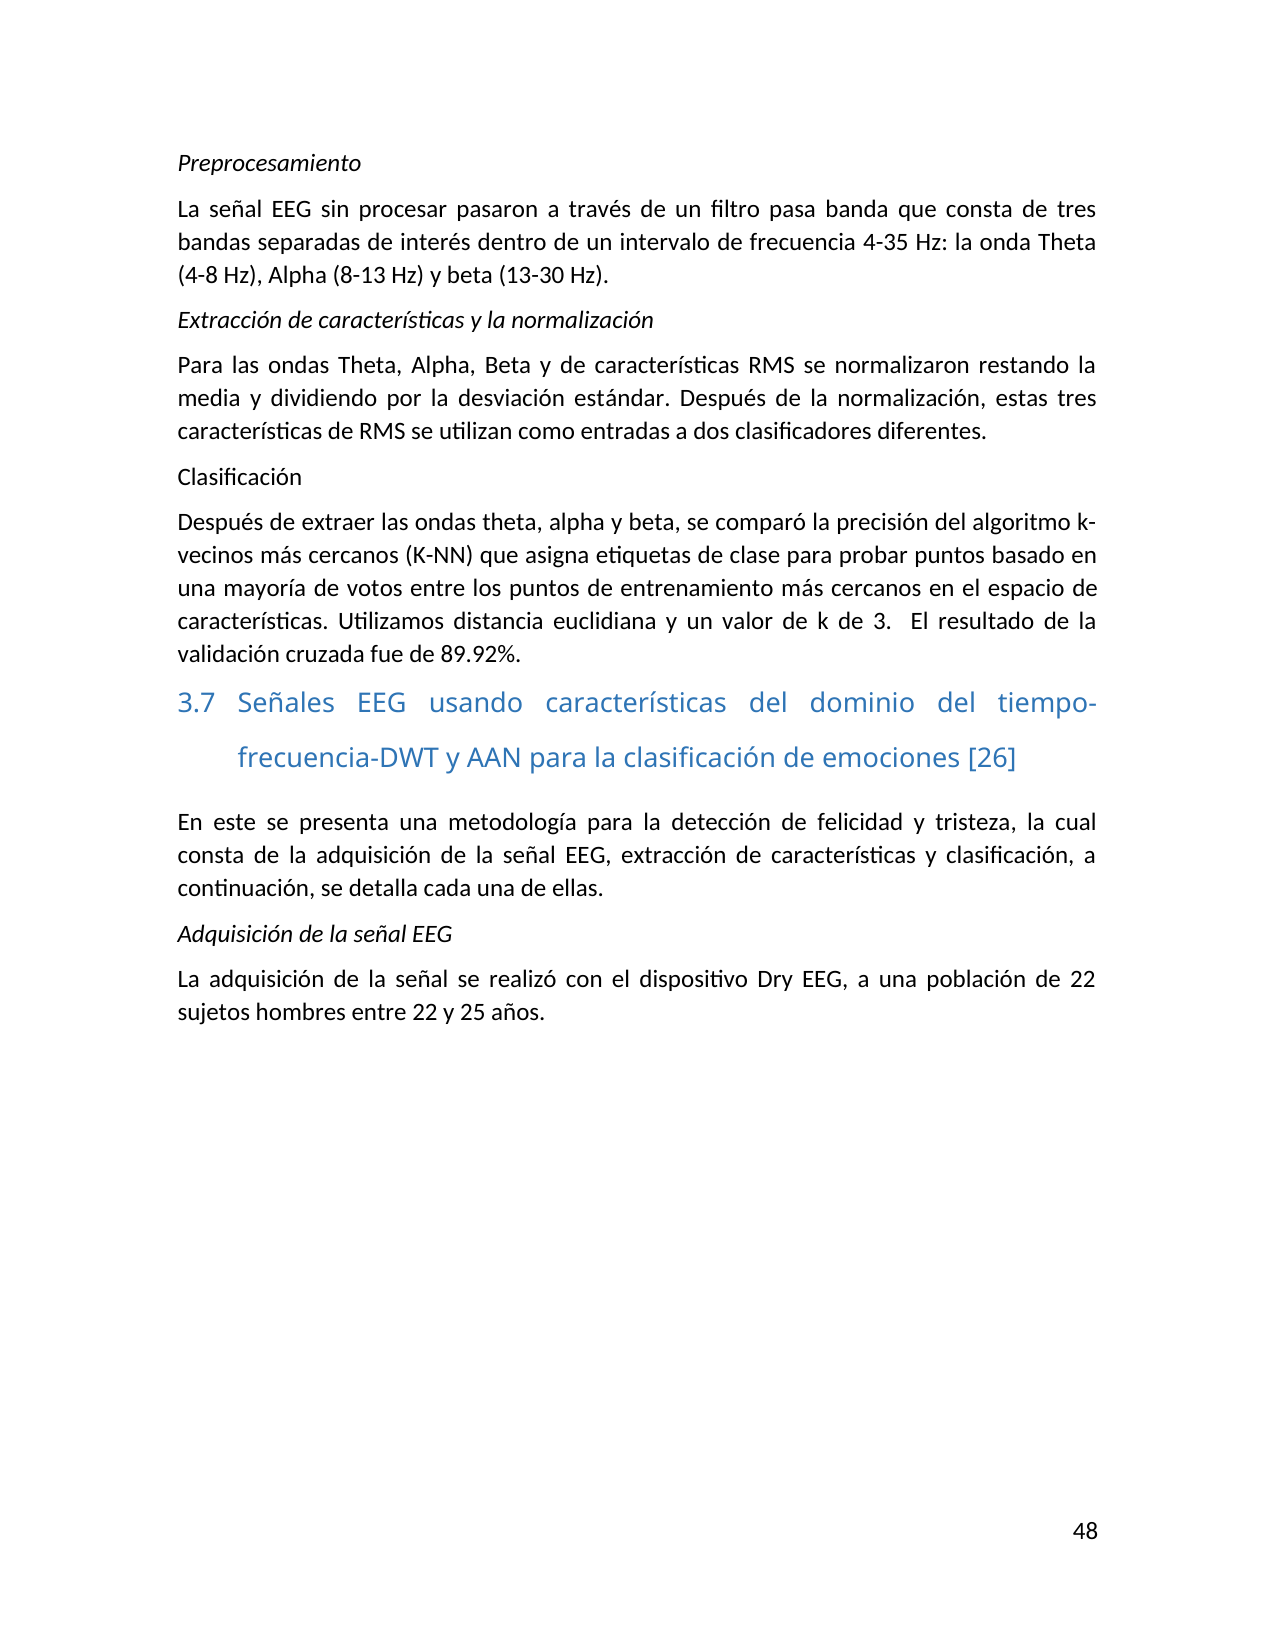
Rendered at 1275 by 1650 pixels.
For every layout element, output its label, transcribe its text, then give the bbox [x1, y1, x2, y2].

subtitle Señales EEG usando características del dominio del tiempo-frecuencia-DWT y AAN para la clasificación de emociones [26] [177, 683, 1098, 776]
text Adquisición de la señal EEG [177, 918, 1098, 948]
text Después de extraer las ondas theta, alpha y beta, se comparó la precisión del algoritmo k-vecinos más cercanos (K-NN) que asigna etiquetas de clase para probar puntos basado en una mayoría de votos entre los puntos de entrenamiento más cercanos en el espacio de características. Utilizamos distancia euclidiana y un valor de k de 3. El resultado de la validación cruzada fue de 89.92%. [177, 506, 1098, 668]
text La adquisición de la señal se realizó con el dispositivo Dry EEG, a una población de 22 sujetos hombres entre 22 y 25 años. [177, 963, 1098, 1027]
text Clasificación [177, 461, 1098, 491]
text En este se presenta una metodología para la detección de felicidad y tristeza, la cual consta de la adquisición de la señal EEG, extracción de características y clasificación, a continuación, se detalla cada una de ellas. [177, 807, 1098, 903]
text Extracción de características y la normalización [177, 304, 1098, 335]
text Para las ondas Theta, Alpha, Beta y de características RMS se normalizaron restando la media y dividiendo por la desviación estándar. Después de la normalización, estas tres características de RMS se utilizan como entradas a dos clasificadores diferentes. [177, 350, 1098, 446]
text La señal EEG sin procesar pasaron a través de un filtro pasa banda que consta de tres bandas separadas de interés dentro de un intervalo de frecuencia 4-35 Hz: la onda Theta (4-8 Hz), Alpha (8-13 Hz) y beta (13-30 Hz). [177, 193, 1098, 289]
text Preprocesamiento [177, 148, 1098, 178]
